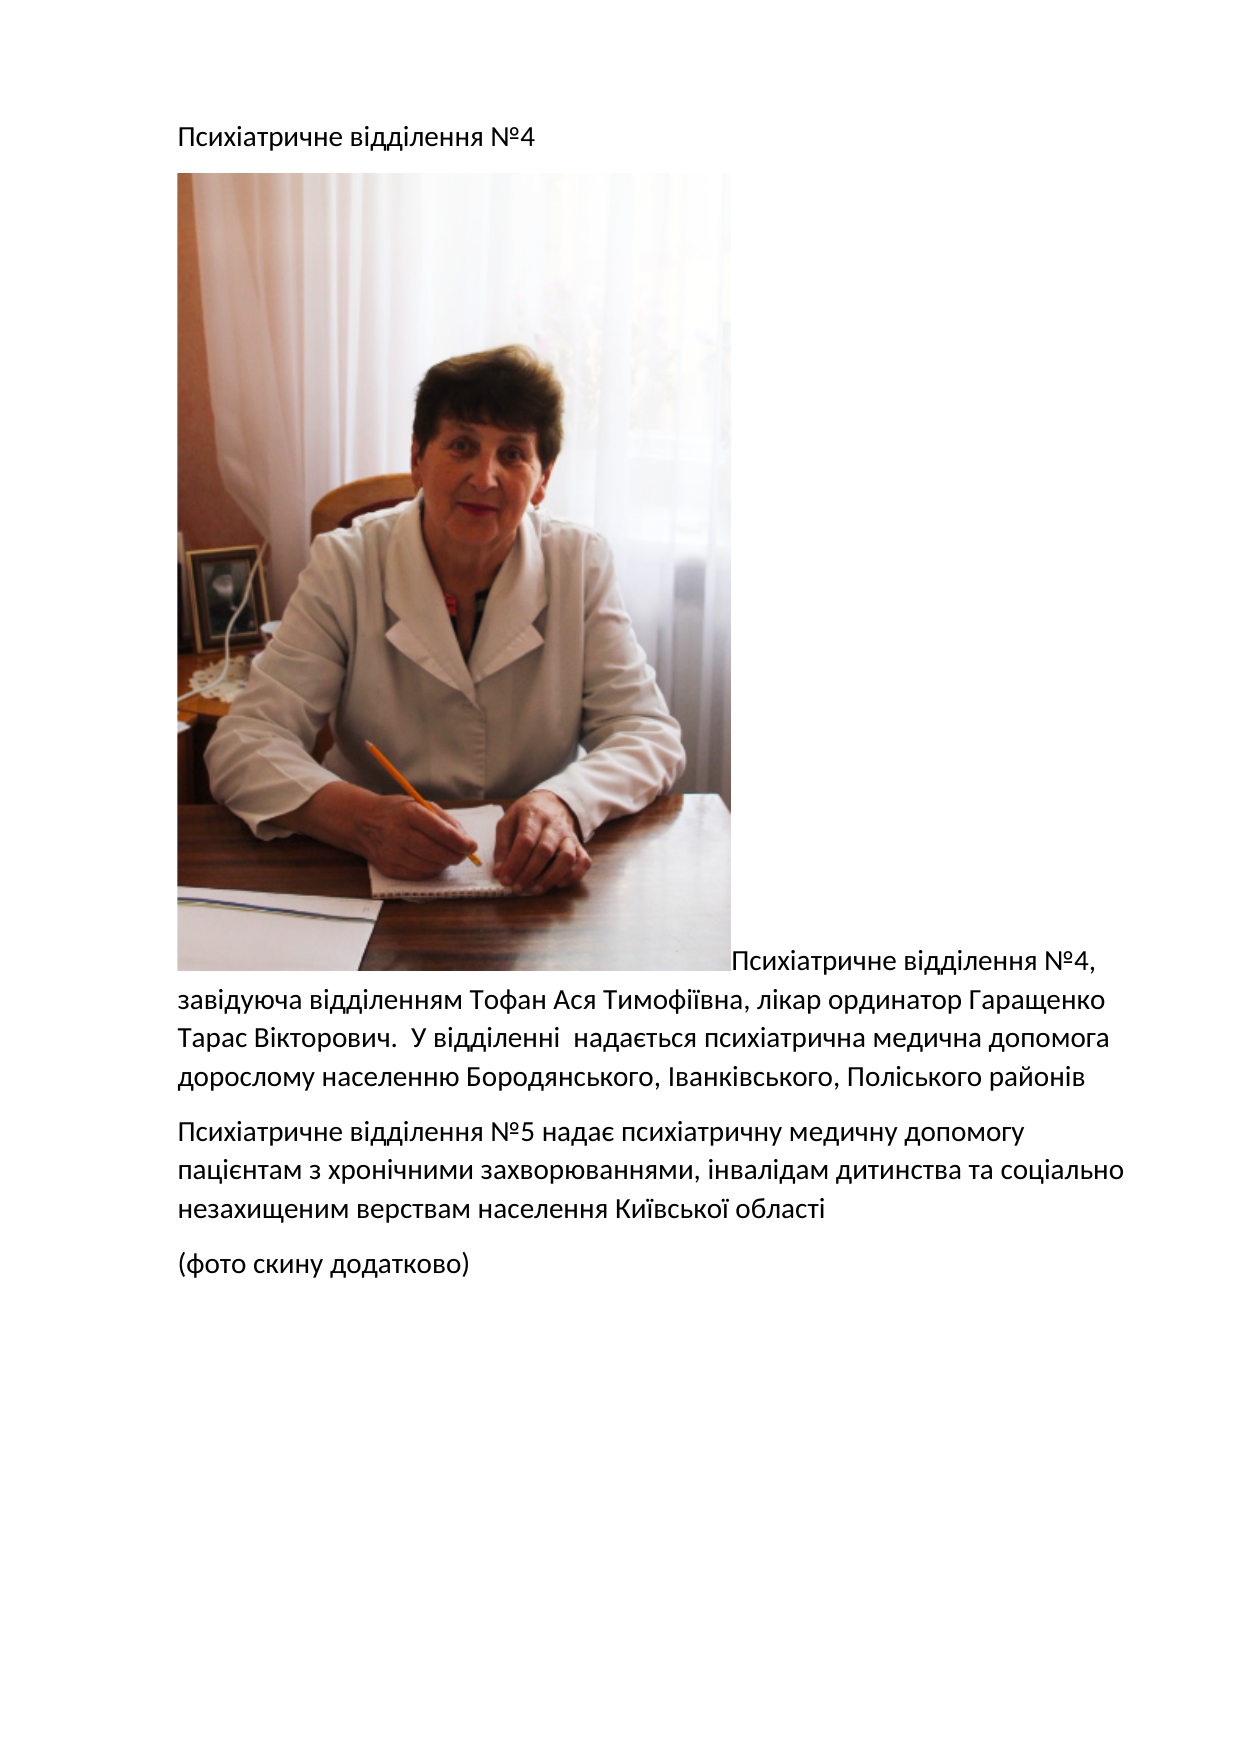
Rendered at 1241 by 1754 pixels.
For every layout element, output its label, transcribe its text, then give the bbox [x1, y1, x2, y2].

text Психіатричне відділення №5 надає психіатричну медичну допомогу пацієнтам з хронічними захворюваннями, інвалідам дитинства та соціально незахищеним верствам населення Київської області [177, 1113, 1152, 1225]
text Психіатричне відділення №4 [177, 118, 1152, 154]
text (фото скину додатково) [177, 1245, 1152, 1280]
picture [177, 173, 731, 971]
